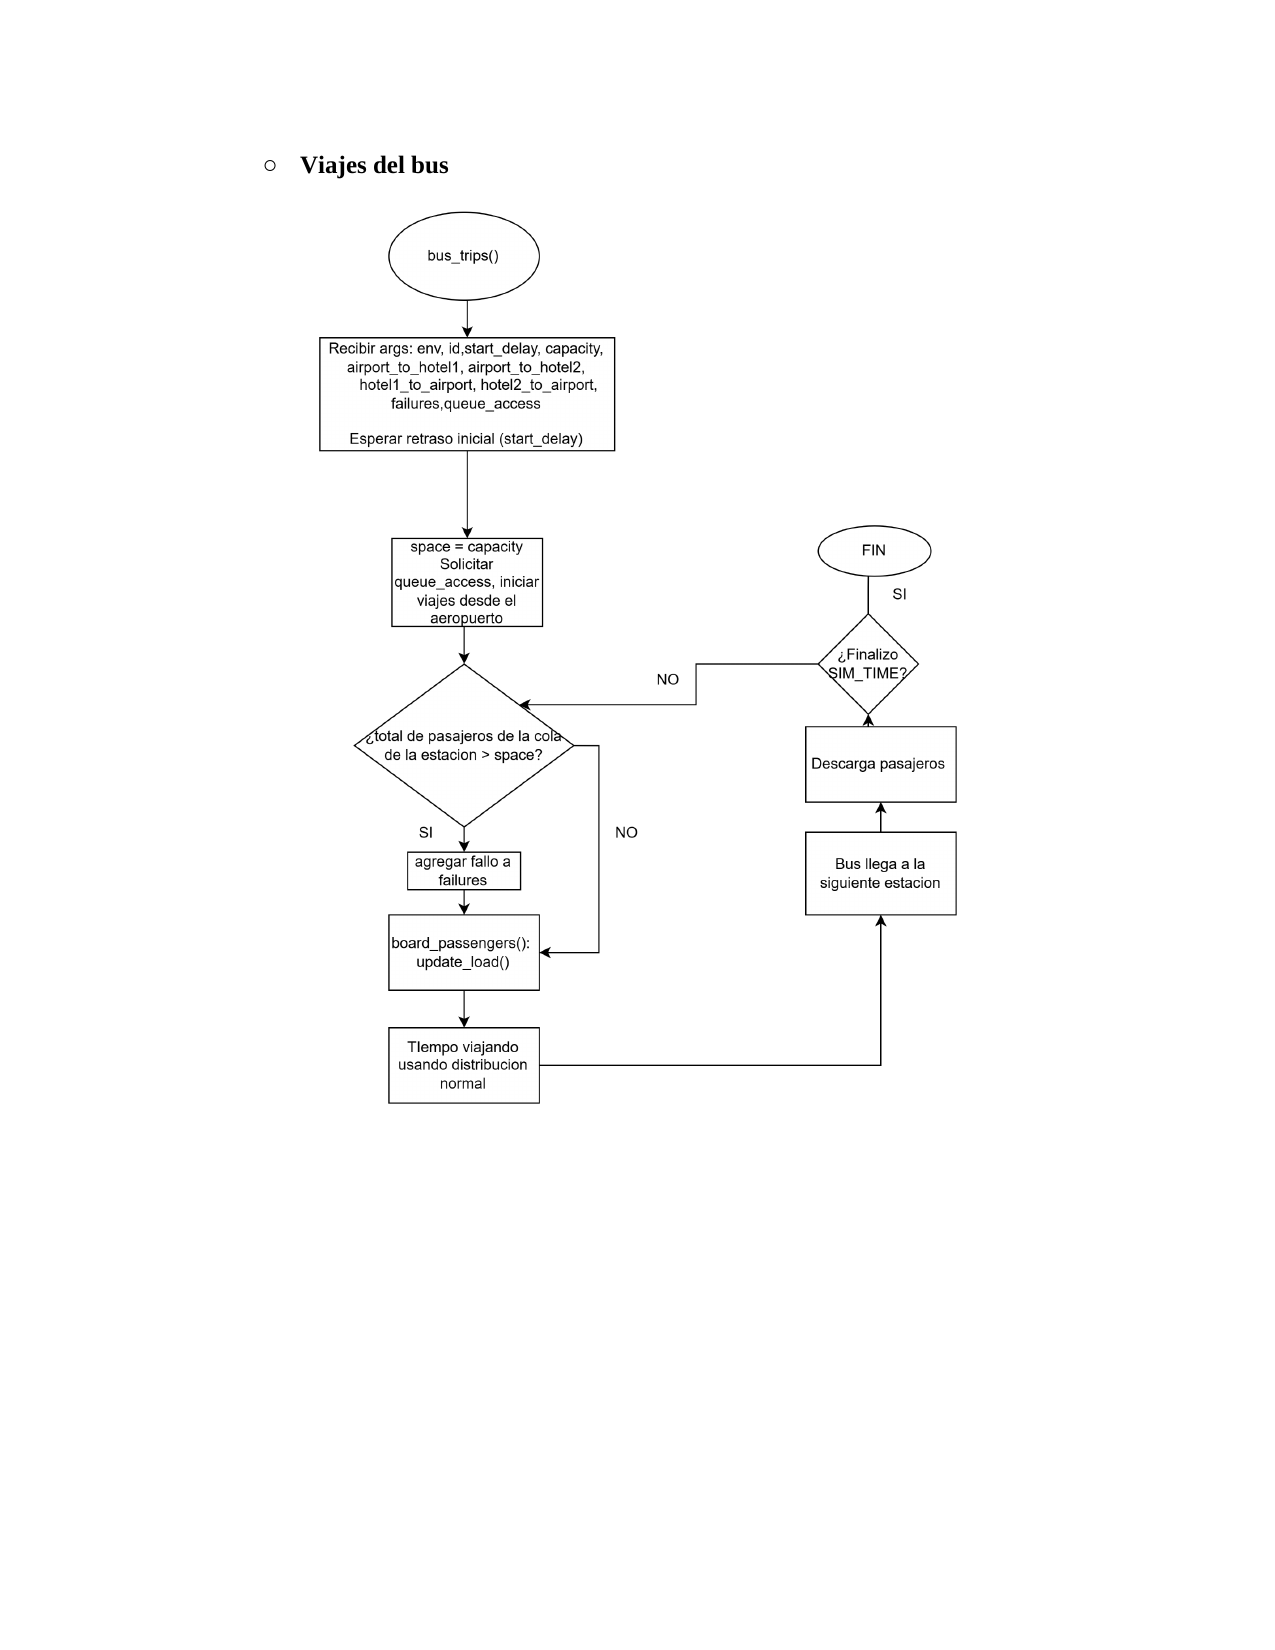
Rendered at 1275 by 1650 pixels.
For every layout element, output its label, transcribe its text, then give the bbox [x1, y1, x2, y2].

subtitle Viajes del bus [262, 150, 1125, 179]
picture [306, 199, 969, 1116]
